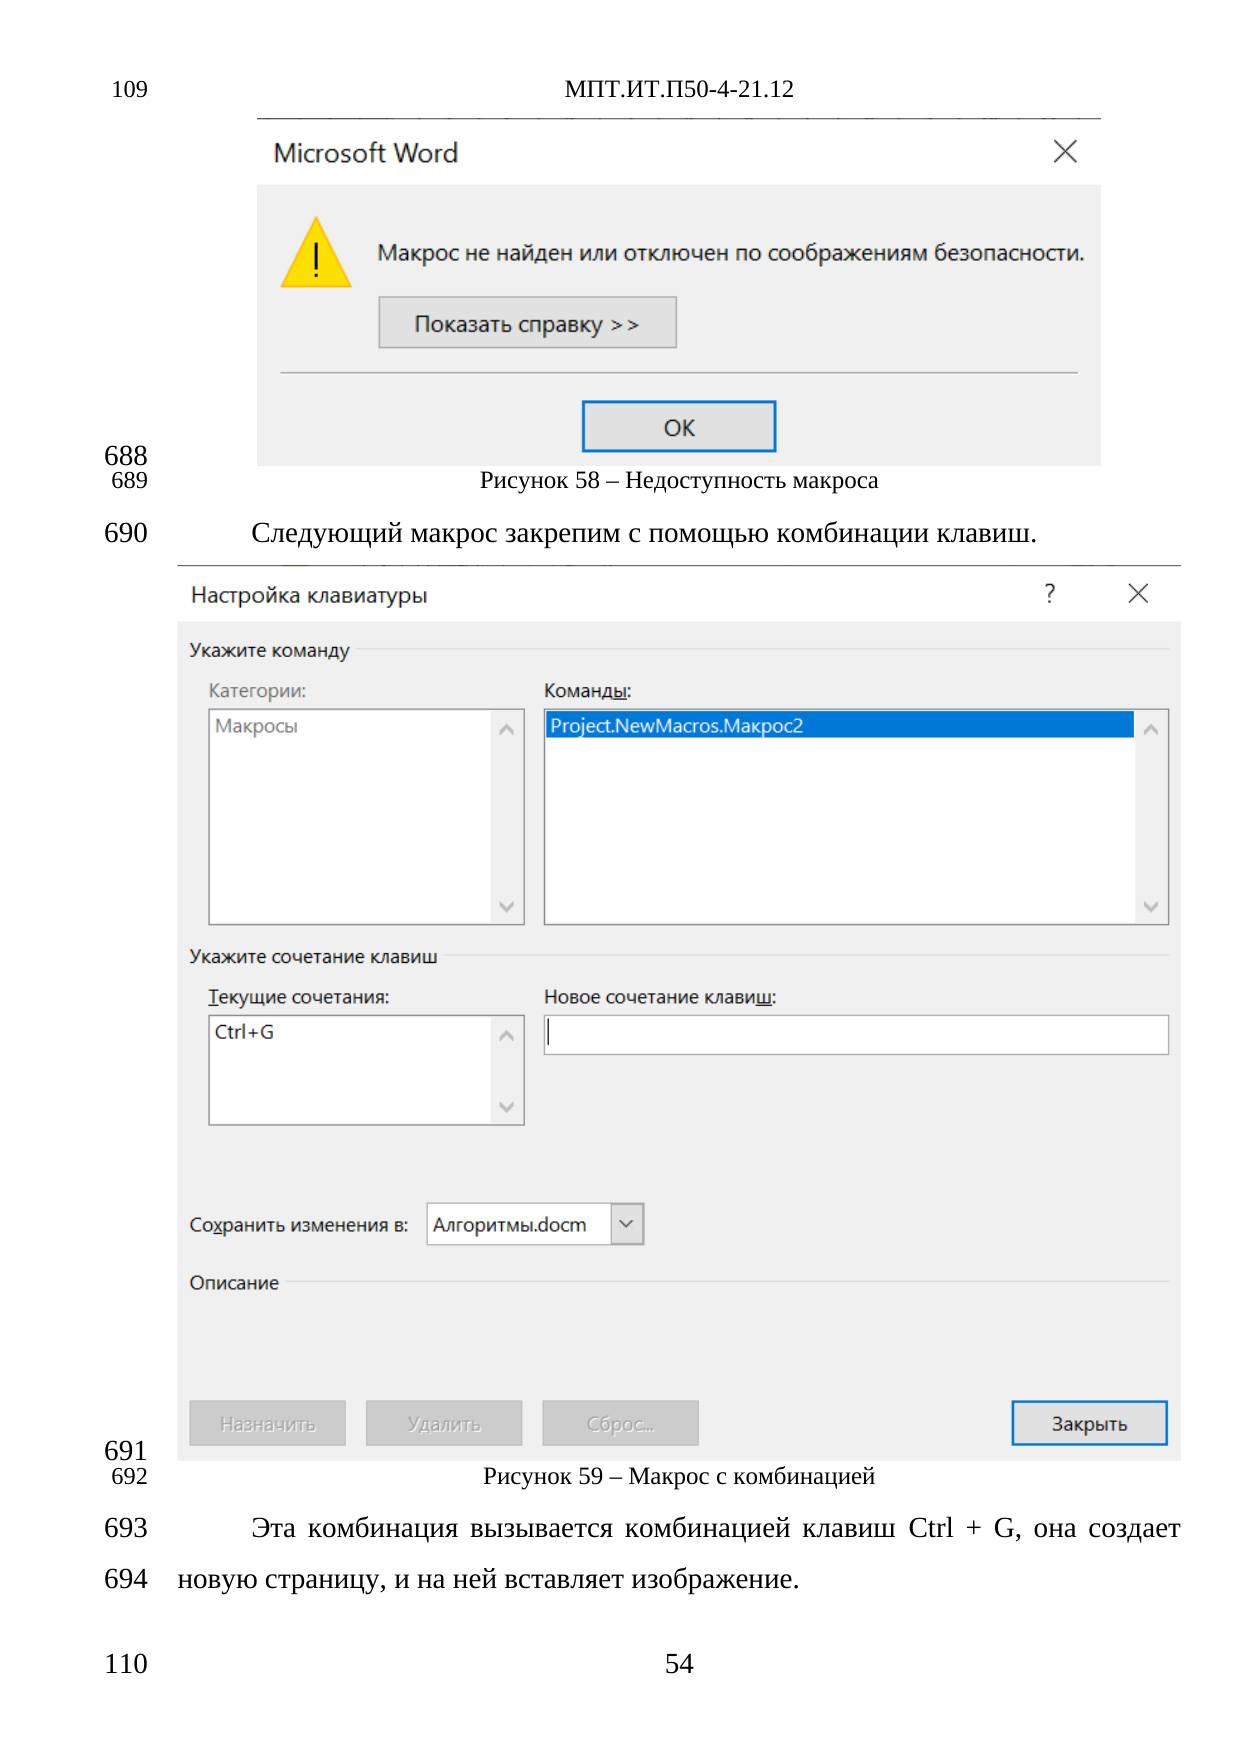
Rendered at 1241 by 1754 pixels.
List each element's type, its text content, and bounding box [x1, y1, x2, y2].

picture [177, 565, 1182, 1461]
text Эта комбинация вызывается комбинацией клавиш Ctrl + G, она создает новую страницу, и на ней вставляет изображение. [177, 1510, 1181, 1594]
picture [257, 118, 1102, 466]
text Следующий макрос закрепим с помощью комбинации клавиш. [177, 515, 1181, 548]
text Рисунок 58 – Недоступность макроса [177, 465, 1181, 494]
text Рисунок 59 – Макрос с комбинацией [177, 1461, 1181, 1489]
